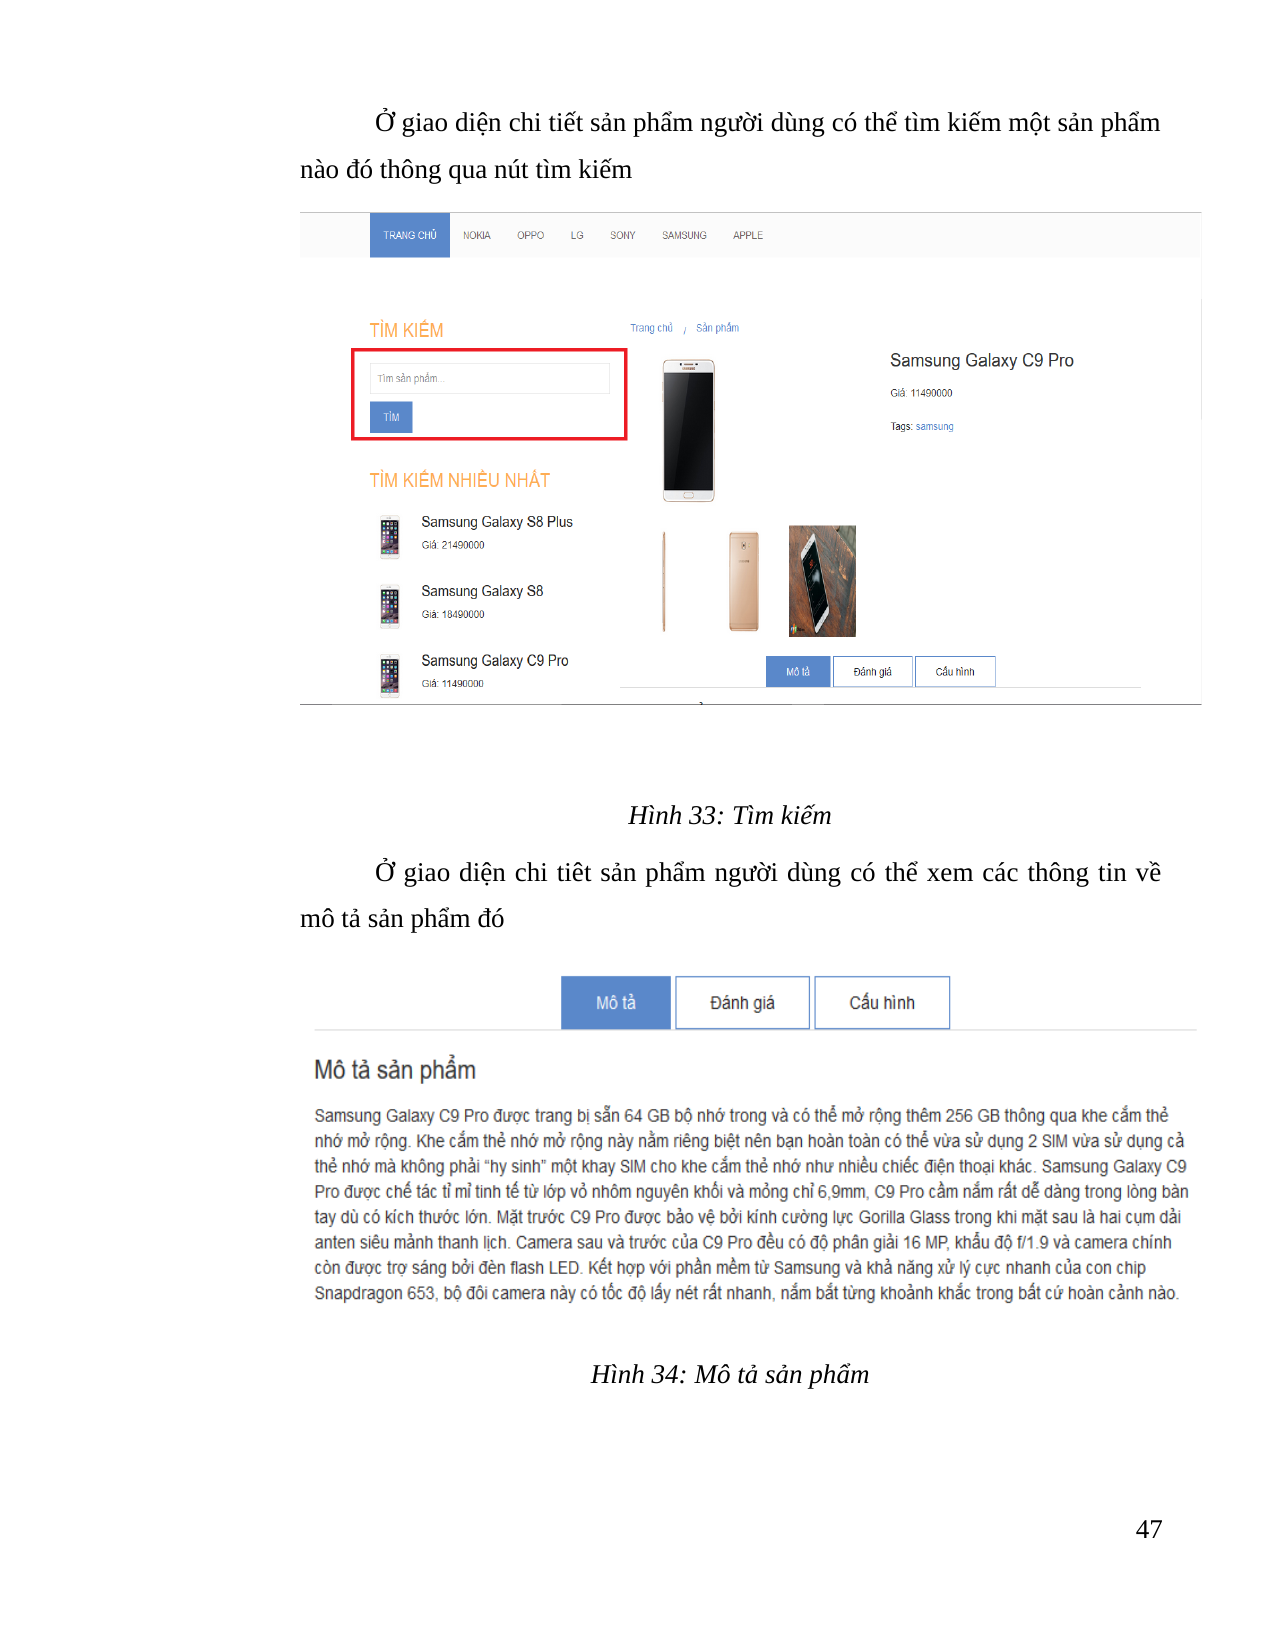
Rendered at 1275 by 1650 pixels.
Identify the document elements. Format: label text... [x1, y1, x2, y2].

text Hình 33: Tìm kiếm [300, 799, 1162, 831]
text Ở giao diện chi tiết sản phẩm người dùng có thể tìm kiếm một sản phẩm nào đó thông qua nút tìm kiếm [300, 106, 1162, 184]
text Hình 34: Mô tả sản phẩm [300, 1358, 1162, 1389]
picture [300, 961, 1207, 1331]
text Ở giao diện chi tiêt sản phẩm người dùng có thể xem các thông tin về mô tả sản phẩm đó [300, 856, 1162, 934]
picture [300, 212, 1208, 772]
